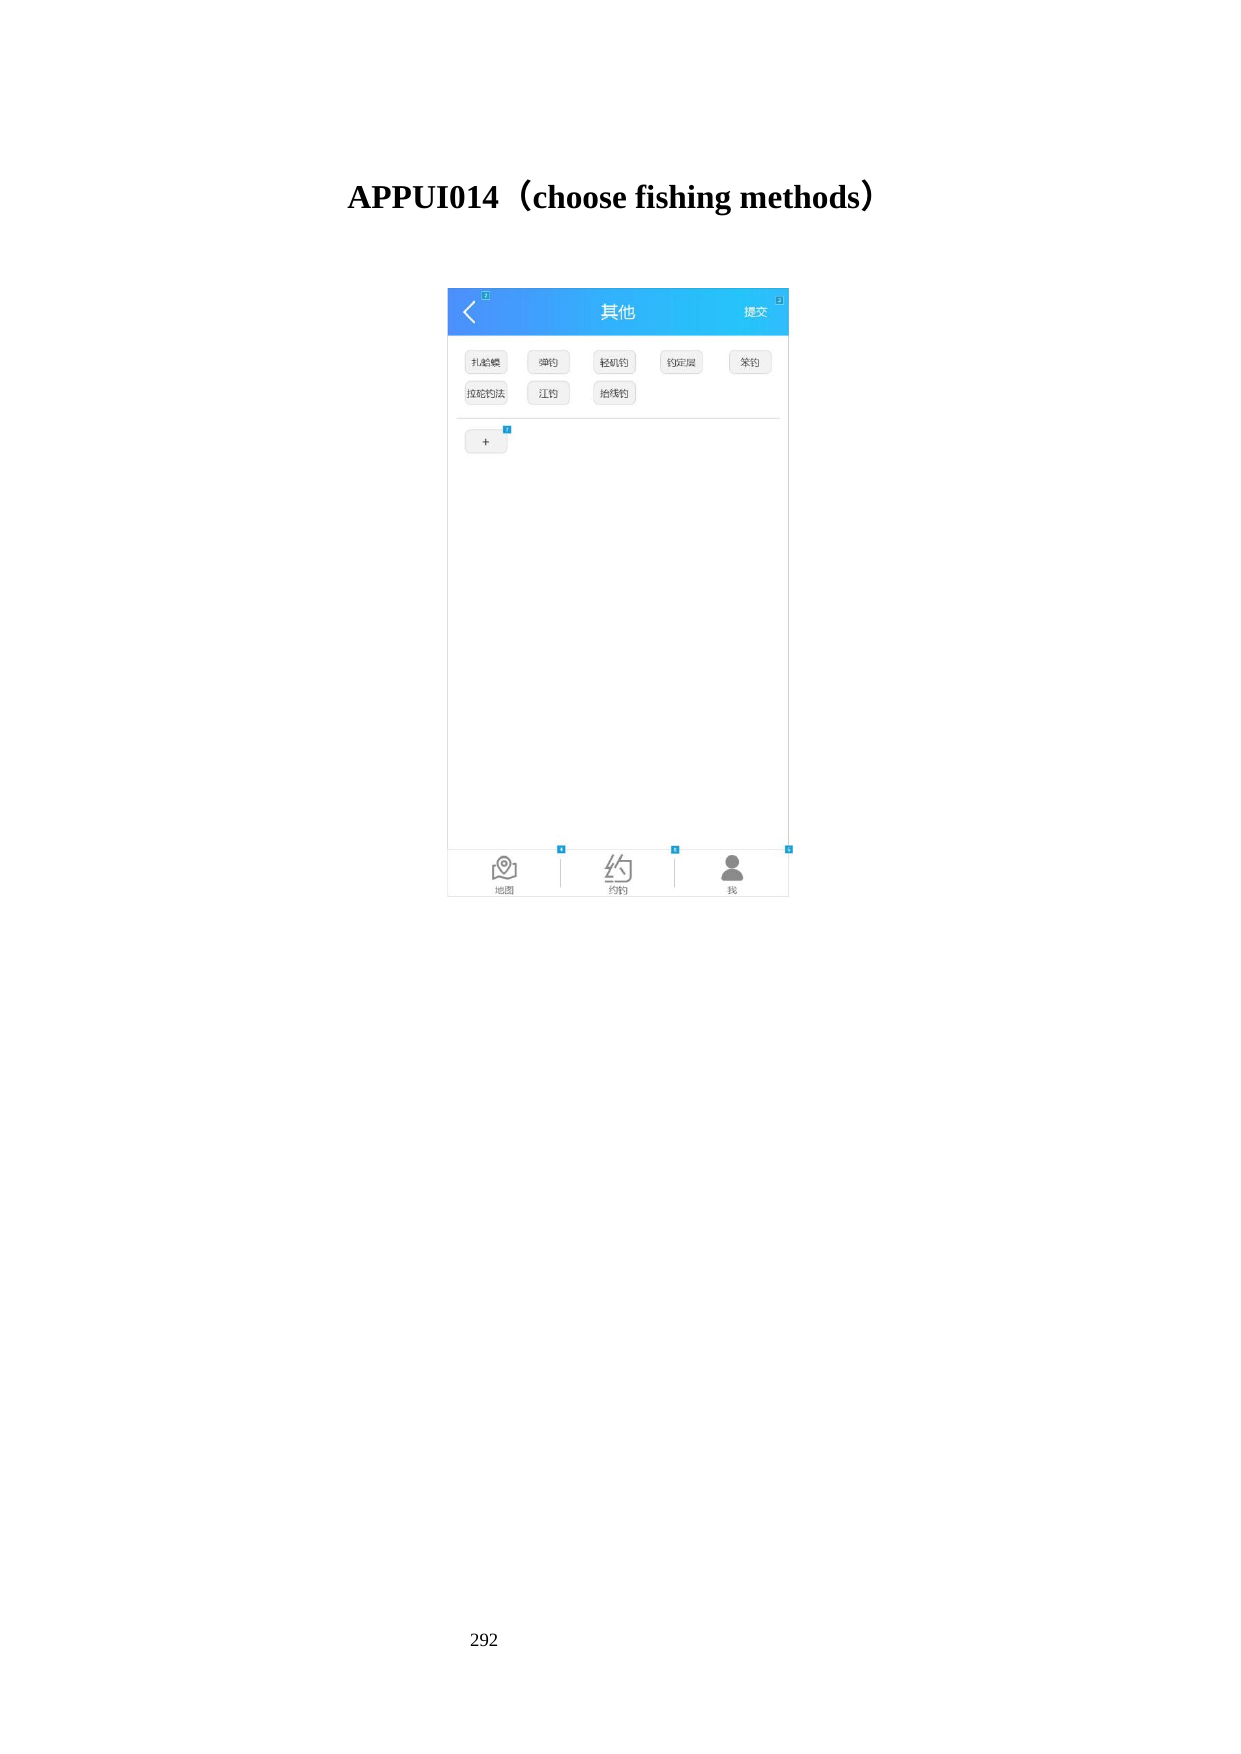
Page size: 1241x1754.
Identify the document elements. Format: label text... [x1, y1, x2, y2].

picture [447, 288, 793, 897]
subtitle APPUI014（choose fishing methods） [187, 162, 1053, 227]
